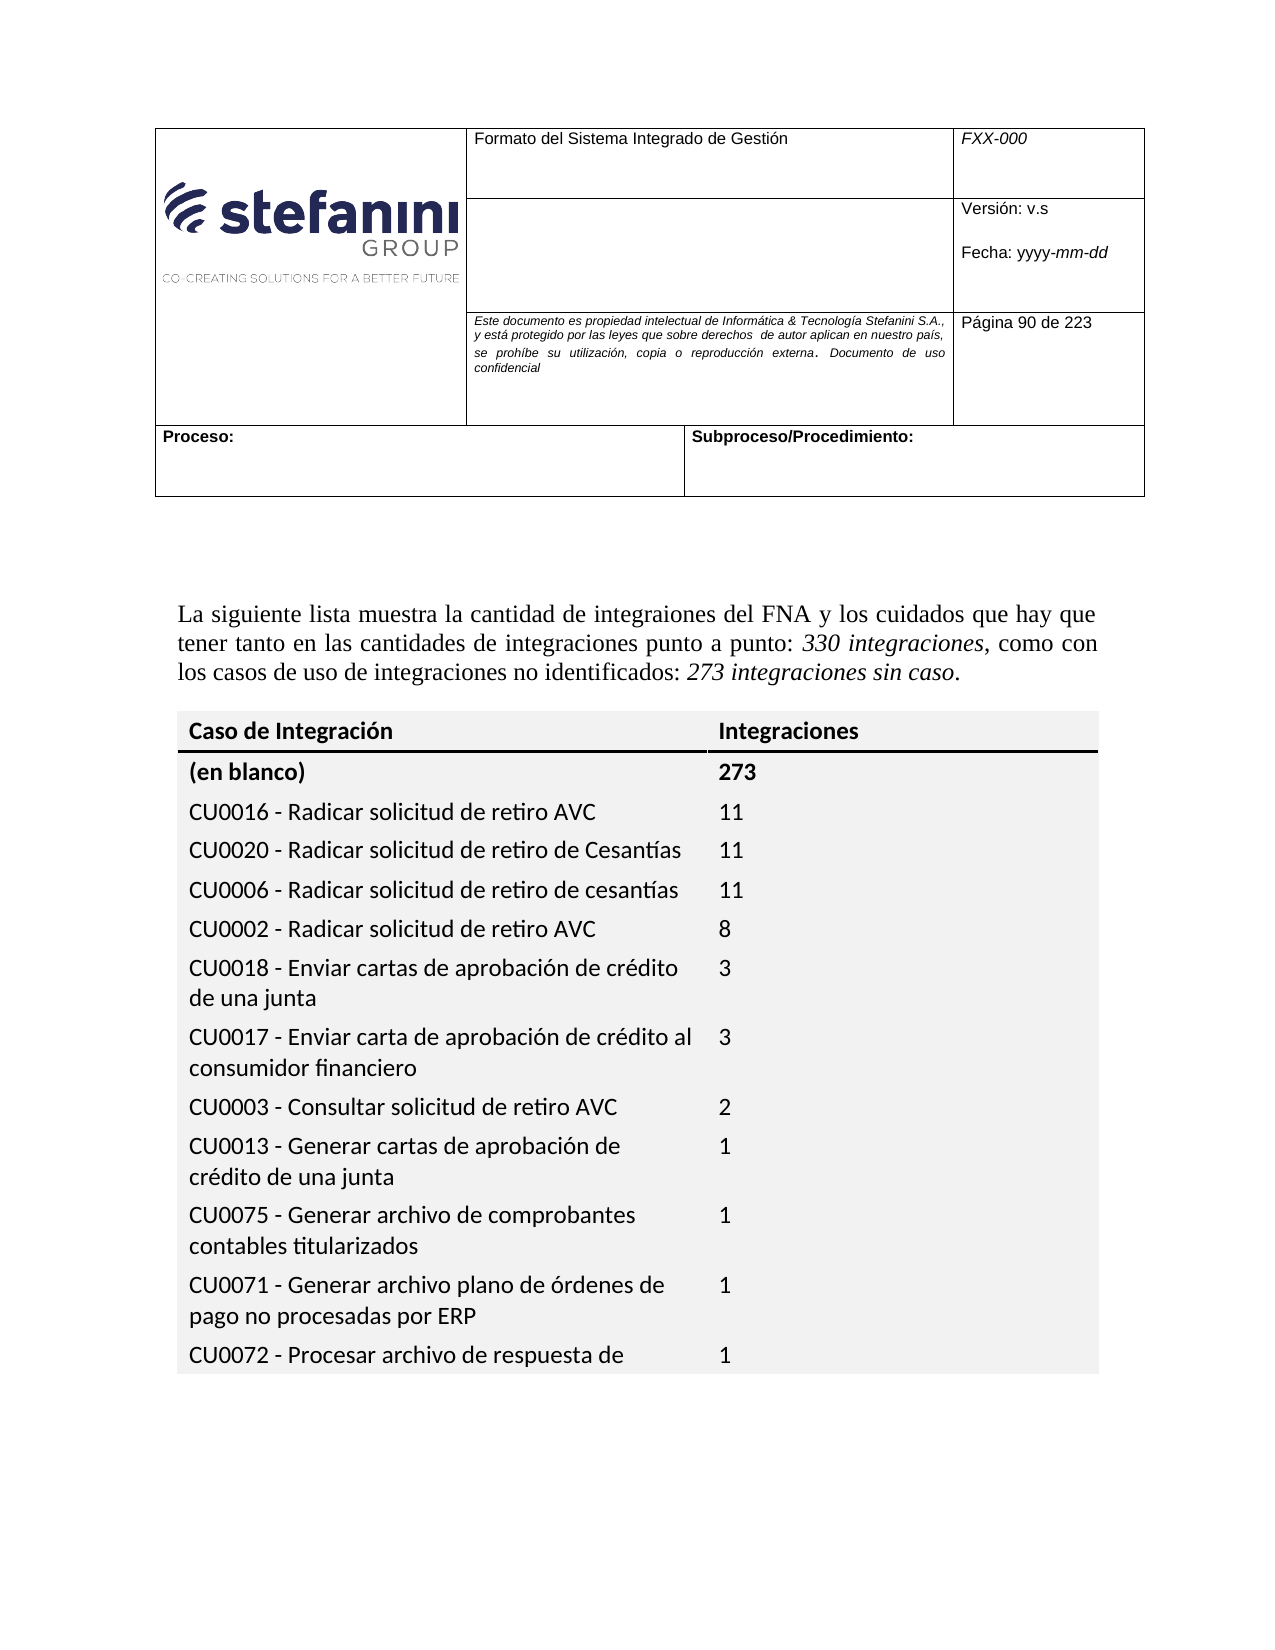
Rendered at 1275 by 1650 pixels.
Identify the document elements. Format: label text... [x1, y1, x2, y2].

table_cell 8 [708, 909, 1098, 947]
table_cell 1 [708, 1335, 1098, 1373]
picture [162, 182, 460, 286]
table_header Integraciones [708, 712, 1098, 750]
table_cell CU0017 - Enviar carta de aprobación de crédito al consumidor financiero [178, 1018, 707, 1086]
table_cell 11 [708, 831, 1098, 869]
table_cell CU0002 - Radicar solicitud de retiro AVC [178, 909, 707, 947]
table_cell CU0006 - Radicar solicitud de retiro de cesantías [178, 870, 707, 908]
table_header Caso de Integración [178, 712, 707, 750]
table_cell 2 [708, 1087, 1098, 1125]
text La siguiente lista muestra la cantidad de integraiones del FNA y los cuidados que hay que tener tanto en las cantidades de integraciones punto a punto: 330 integraciones, como con los casos de uso de integraciones no identificados: 273 integraciones sin caso. [177, 599, 1098, 686]
table_cell CU0075 - Generar archivo de comprobantes contables titularizados [178, 1196, 707, 1264]
table_cell CU0072 - Procesar archivo de respuesta de órdenes pago por contingencia ERP [178, 1335, 707, 1373]
table_cell 3 [708, 948, 1098, 1017]
table_cell 11 [708, 870, 1098, 908]
table_cell CU0013 - Generar cartas de aprobación de crédito de una junta [178, 1126, 707, 1195]
table_cell CU0071 - Generar archivo plano de órdenes de pago no procesadas por ERP [178, 1266, 707, 1334]
table_cell CU0018 - Enviar cartas de aprobación de crédito de una junta [178, 948, 707, 1017]
table_cell 1 [708, 1196, 1098, 1264]
table_cell (en blanco) [178, 753, 707, 791]
table_cell 1 [708, 1266, 1098, 1334]
table_cell 3 [708, 1018, 1098, 1086]
table_cell 11 [708, 792, 1098, 830]
table_cell CU0003 - Consultar solicitud de retiro AVC [178, 1087, 707, 1125]
table_cell 1 [708, 1126, 1098, 1195]
table_cell CU0016 - Radicar solicitud de retiro AVC [178, 792, 707, 830]
table_cell CU0020 - Radicar solicitud de retiro de Cesantías [178, 831, 707, 869]
table_cell 273 [708, 753, 1098, 791]
